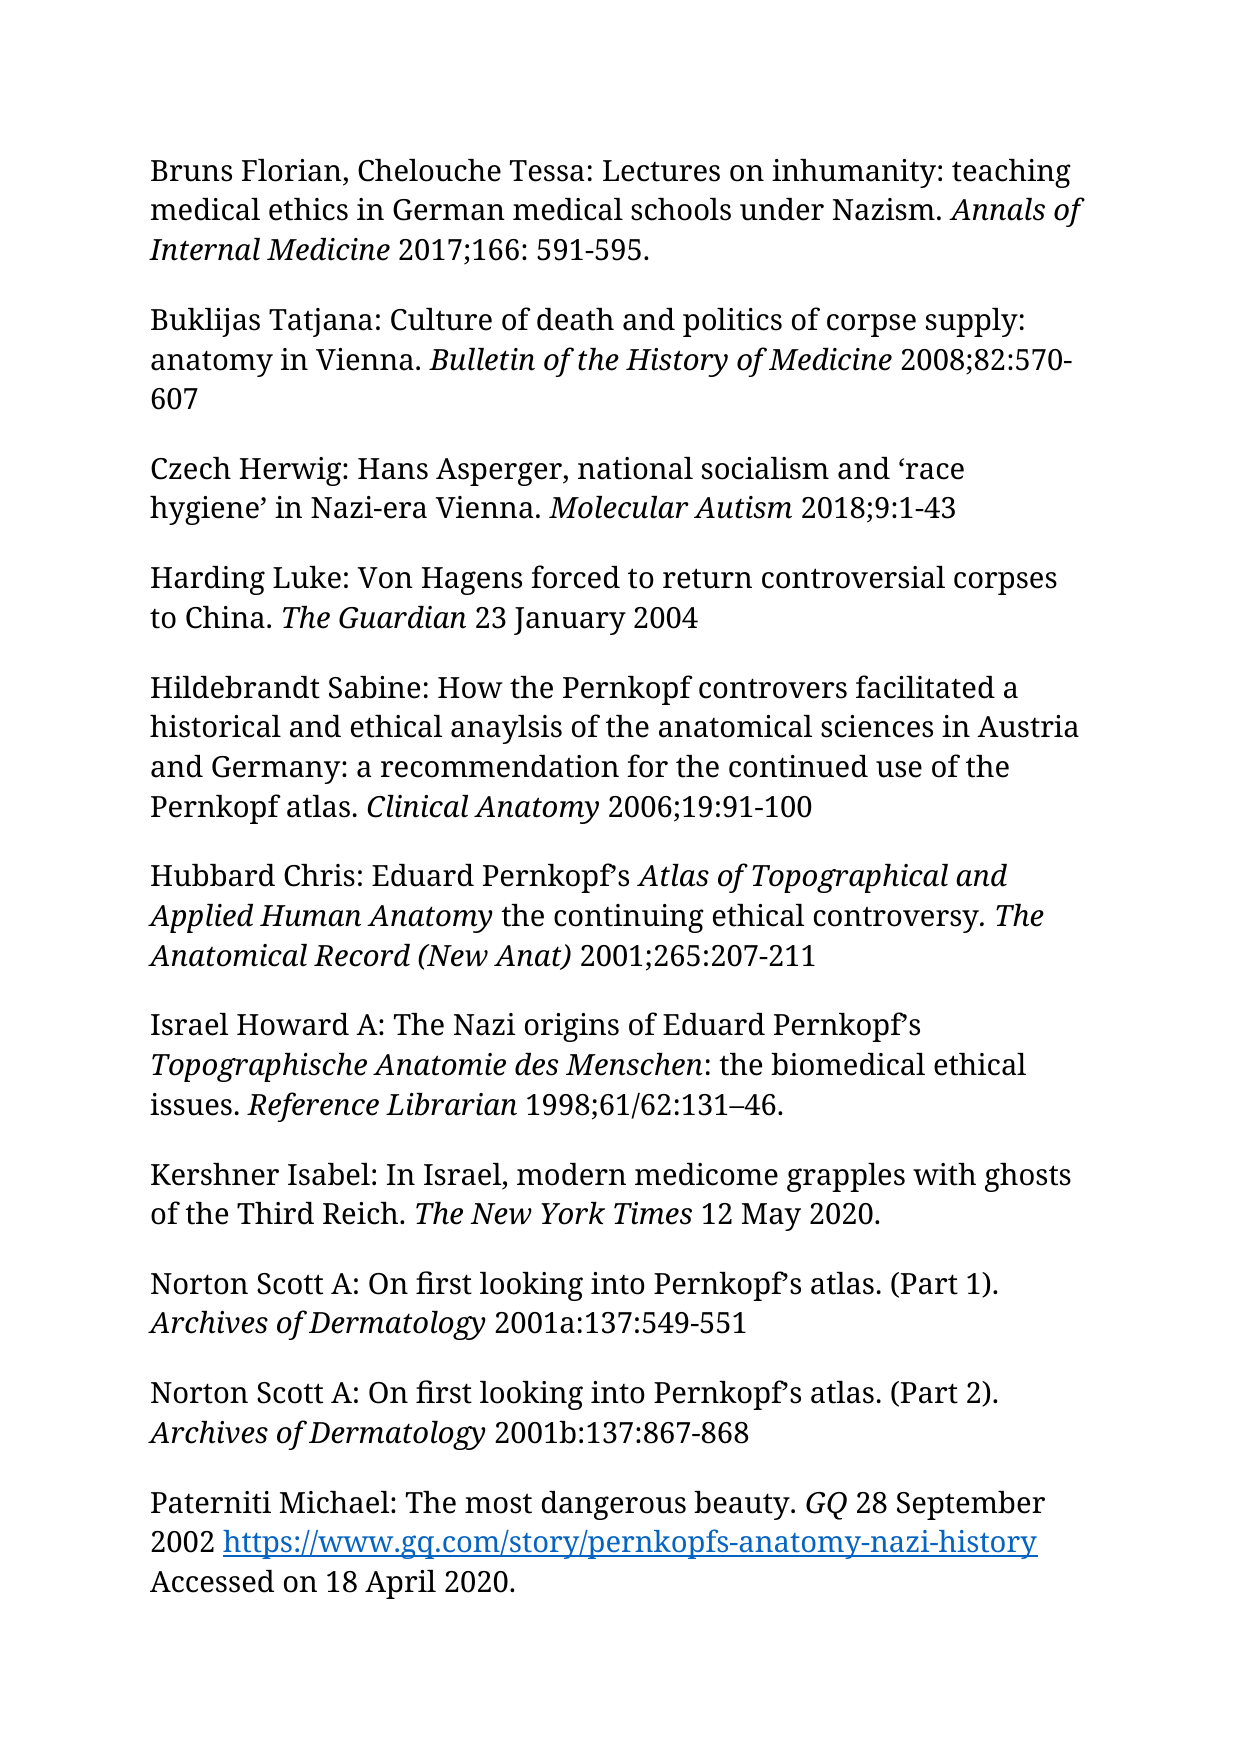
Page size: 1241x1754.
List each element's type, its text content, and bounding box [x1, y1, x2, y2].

text Hubbard Chris: Eduard Pernkopf’s Atlas of Topographical and Applied Human Anatomy the continuing ethical controversy. The Anatomical Record (New Anat) 2001;265:207-211 [150, 856, 1090, 975]
text Hildebrandt Sabine: How the Pernkopf controvers facilitated a historical and ethical anaylsis of the anatomical sciences in Austria and Germany: a recommendation for the continued use of the Pernkopf atlas. Clinical Anatomy 2006;19:91-100 [150, 667, 1090, 826]
text Harding Luke: Von Hagens forced to return controversial corpses to China. The Guardian 23 January 2004 [150, 557, 1090, 637]
subtitle Bruns Florian, Chelouche Tessa: Lectures on inhumanity: teaching medical ethics in German medical schools under Nazism. Annals of Internal Medicine 2017;166: 591-595. [150, 150, 1090, 269]
text Czech Herwig: Hans Asperger, national socialism and ‘race hygiene’ in Nazi-era Vienna. Molecular Autism 2018;9:1-43 [150, 448, 1090, 527]
text Buklijas Tatjana: Culture of death and politics of corpse supply: anatomy in Vienna. Bulletin of the History of Medicine 2008;82:570-607 [150, 299, 1090, 418]
text Norton Scott A: On first looking into Pernkopf’s atlas. (Part 2). Archives of Dermatology 2001b:137:867-868 [150, 1372, 1090, 1452]
text Israel Howard A: The Nazi origins of Eduard Pernkopf’s Topographische Anatomie des Menschen: the biomedical ethical issues. Reference Librarian 1998;61/62:131–46. [150, 1005, 1090, 1124]
text Norton Scott A: On first looking into Pernkopf’s atlas. (Part 1). Archives of Dermatology 2001a:137:549-551 [150, 1263, 1090, 1342]
text Kershner Isabel: In Israel, modern medicome grapples with ghosts of the Third Reich. The New York Times 12 May 2020. [150, 1154, 1090, 1233]
text Paterniti Michael: The most dangerous beauty. GQ 28 September 2002 https://www.gq.com/story/pernkopfs-anatomy-nazi-history Accessed on 18 April 2020. [150, 1482, 1090, 1601]
